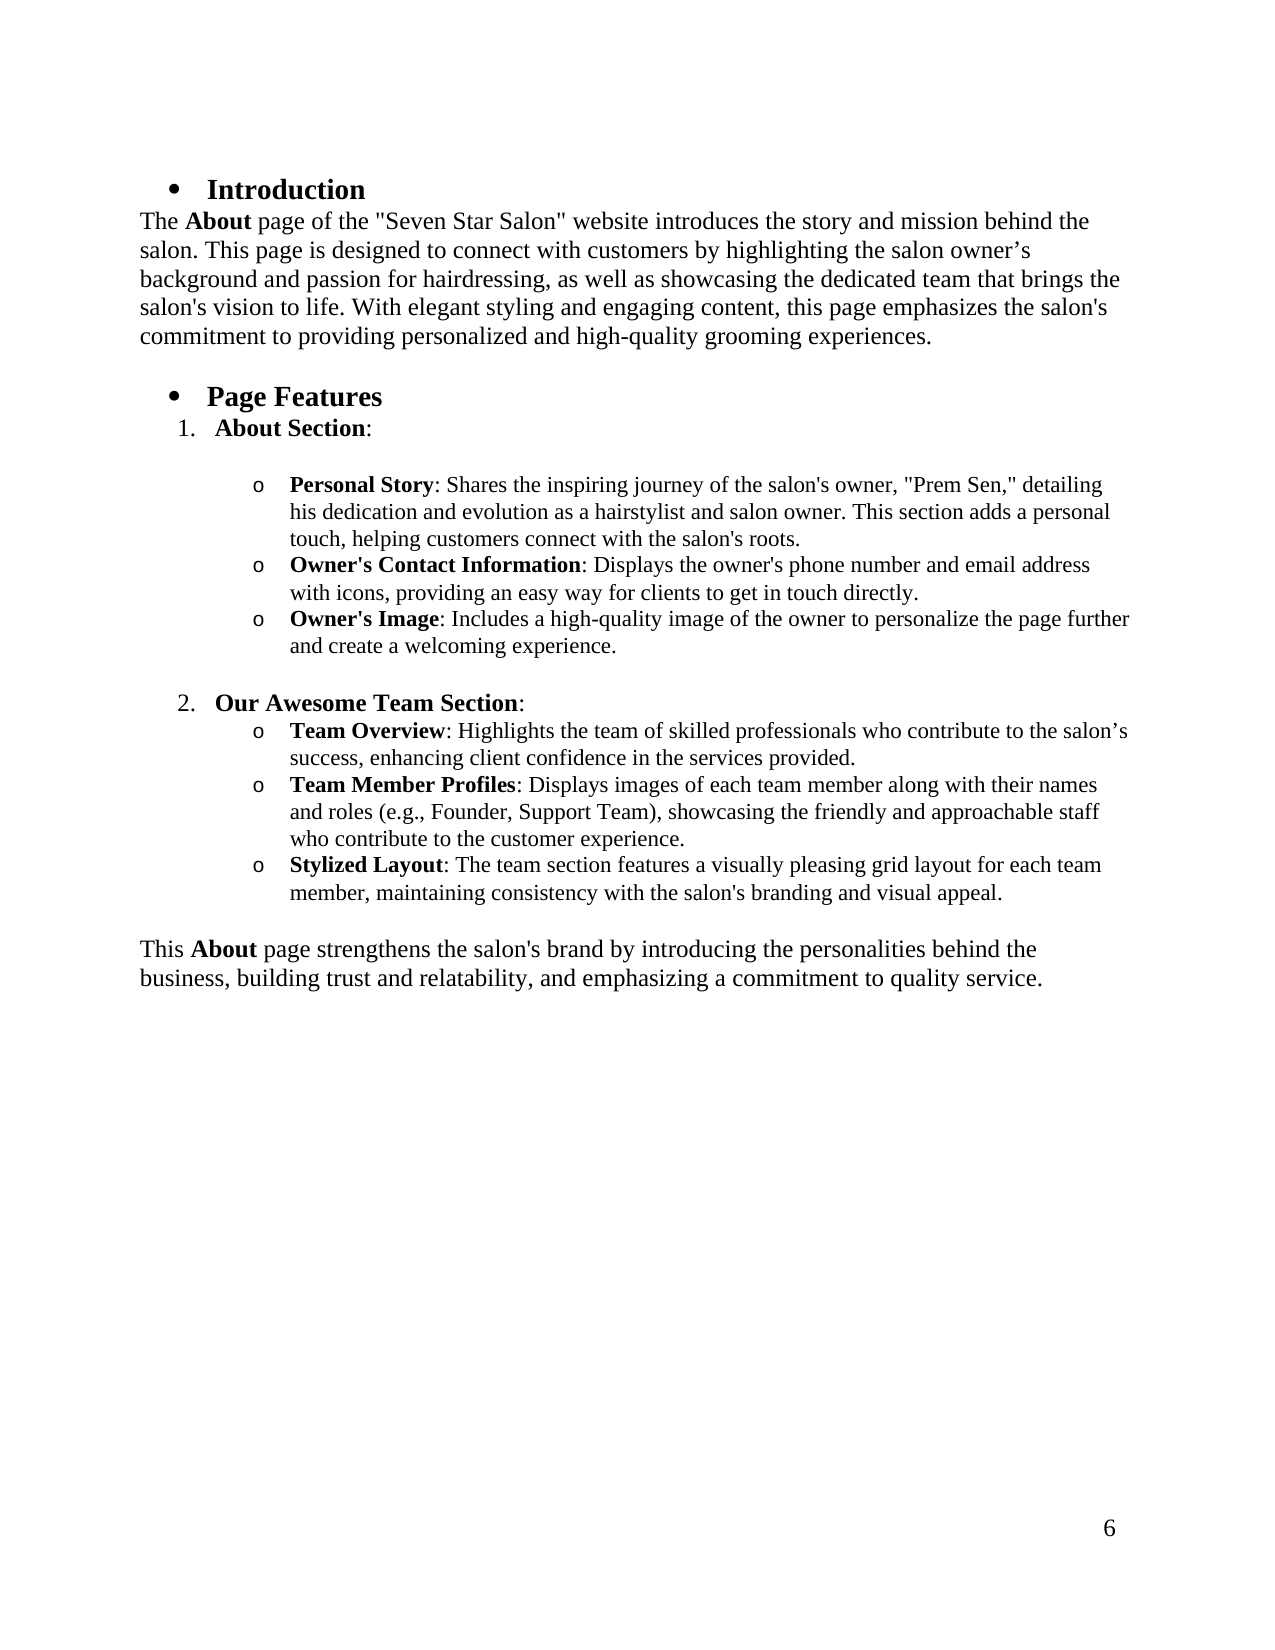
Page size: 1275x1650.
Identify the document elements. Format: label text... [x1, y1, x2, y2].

list Owner's Image: Includes a high-quality image of the owner to personalize the page further and create a welcoming experience. [252, 605, 1131, 659]
subtitle Introduction [169, 172, 1131, 206]
list Owner's Contact Information: Displays the owner's phone number and email address with icons, providing an easy way for clients to get in touch directly. [252, 551, 1131, 605]
list About Section: [177, 413, 1131, 441]
list Stylized Layout: The team section features a visually pleasing grid layout for each team member, maintaining consistency with the salon's branding and visual appeal. [252, 880, 1131, 934]
text This About page strengthens the salon's brand by introducing the personalities behind the business, building trust and relatability, and emphasizing a commitment to quality service. [139, 963, 1131, 1021]
list Team Overview: Highlights the team of skilled professionals who contribute to the salon’s success, enhancing client confidence in the services provided. [252, 746, 1131, 800]
subtitle Page Features [169, 379, 1131, 413]
list Team Member Profiles: Displays images of each team member along with their names and roles (e.g., Founder, Support Team), showcasing the friendly and approachable staff who contribute to the customer experience. [252, 800, 1131, 880]
list Personal Story: Shares the inspiring journey of the salon's owner, "Prem Sen," detailing his dedication and evolution as a hairstylist and salon owner. This section adds a personal touch, helping customers connect with the salon's roots. [252, 471, 1131, 551]
text The About page of the "Seven Star Salon" website introduces the story and mission behind the salon. This page is designed to connect with customers by highlighting the salon owner’s background and passion for hairdressing, as well as showcasing the dedicated team that brings the salon's vision to life. With elegant styling and engaging content, this page emphasizes the salon's commitment to providing personalized and high-quality grooming experiences. [139, 206, 1131, 350]
list Our Awesome Team Section: [177, 688, 1131, 717]
